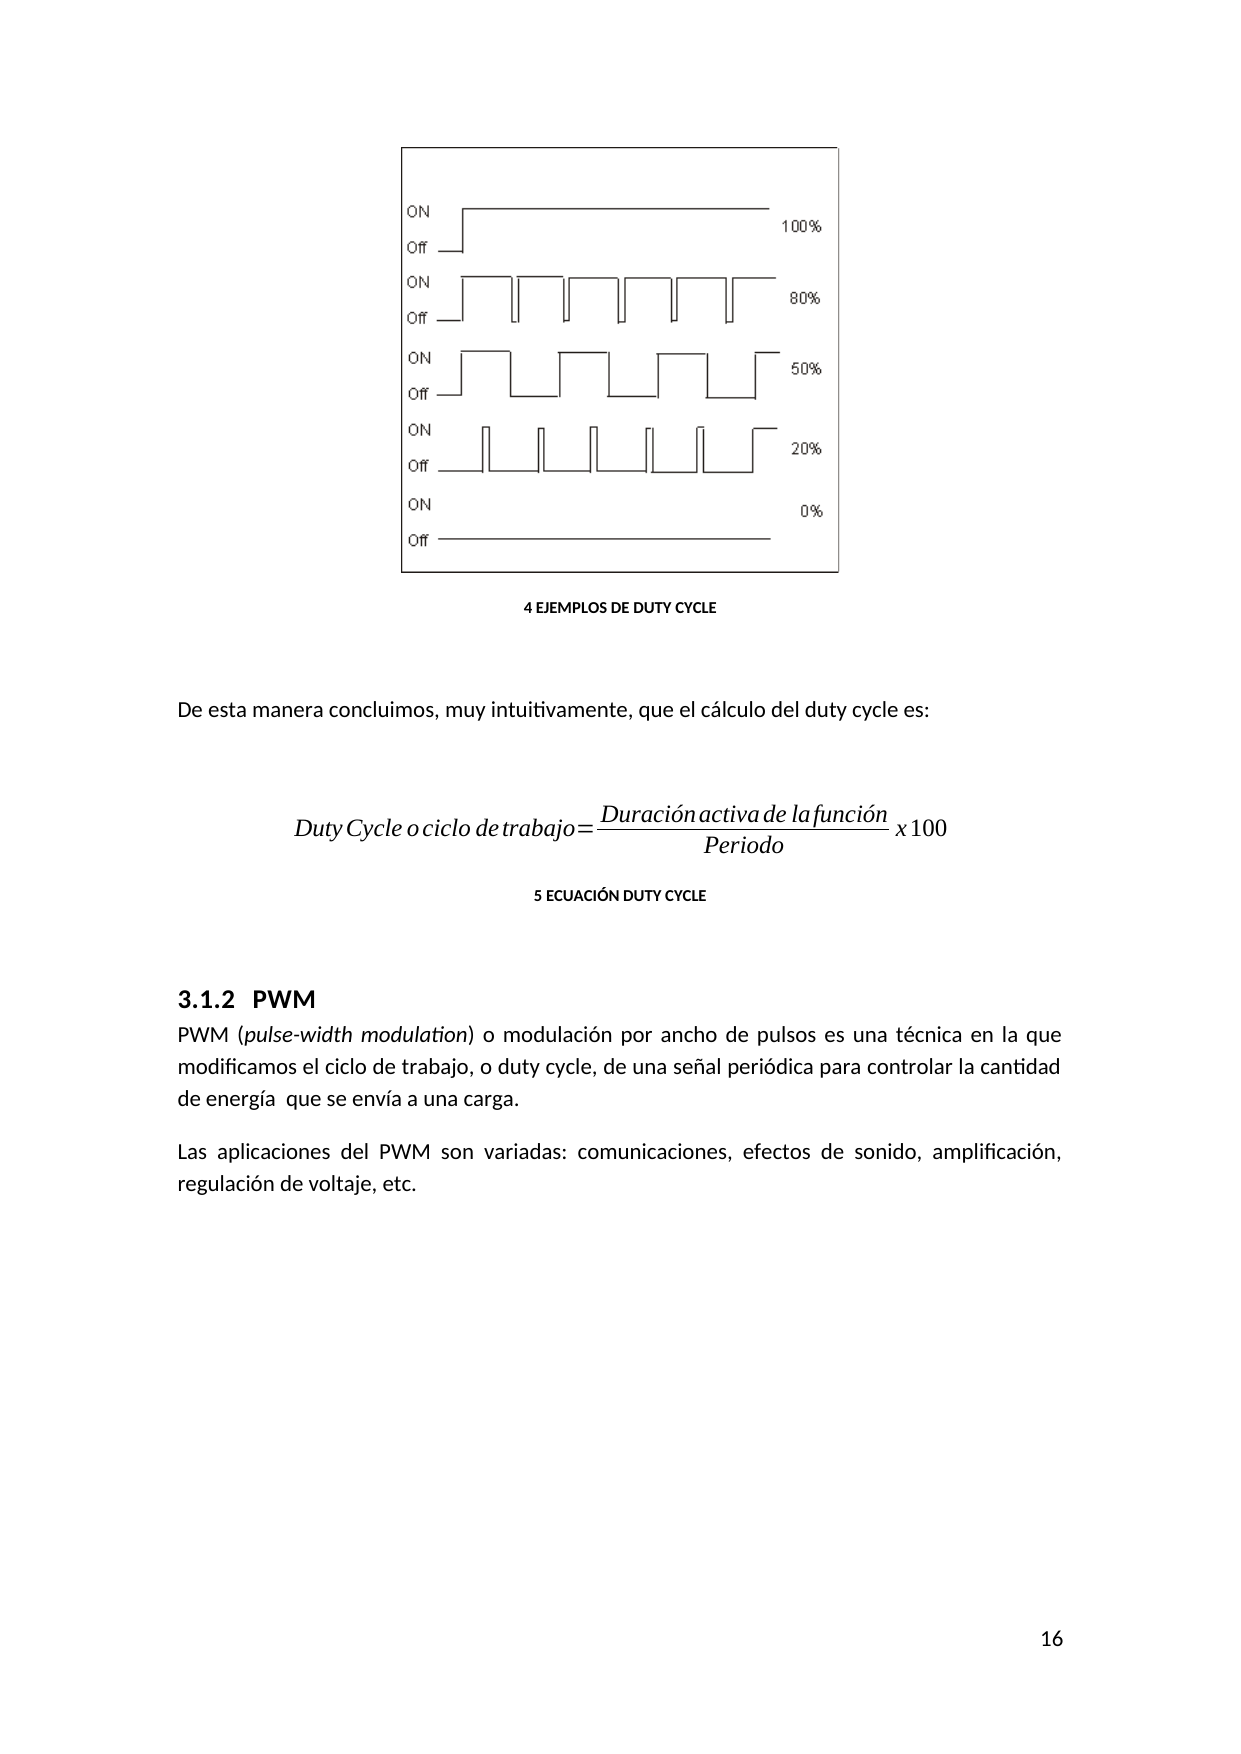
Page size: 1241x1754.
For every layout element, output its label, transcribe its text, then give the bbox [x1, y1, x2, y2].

picture [401, 147, 840, 573]
text De esta manera concluimos, muy intuitivamente, que el cálculo del duty cycle es: [177, 695, 1063, 723]
subtitle PWM [177, 982, 1063, 1015]
text PWM (pulse-width modulation) o modulación por ancho de pulsos es una técnica en la que modificamos el ciclo de trabajo, o duty cycle, de una señal periódica para controlar la cantidad de energía que se envía a una carga. [177, 1020, 1063, 1112]
text Las aplicaciones del PWM son variadas: comunicaciones, efectos de sonido, amplificación, regulación de voltaje, etc. [177, 1137, 1063, 1197]
